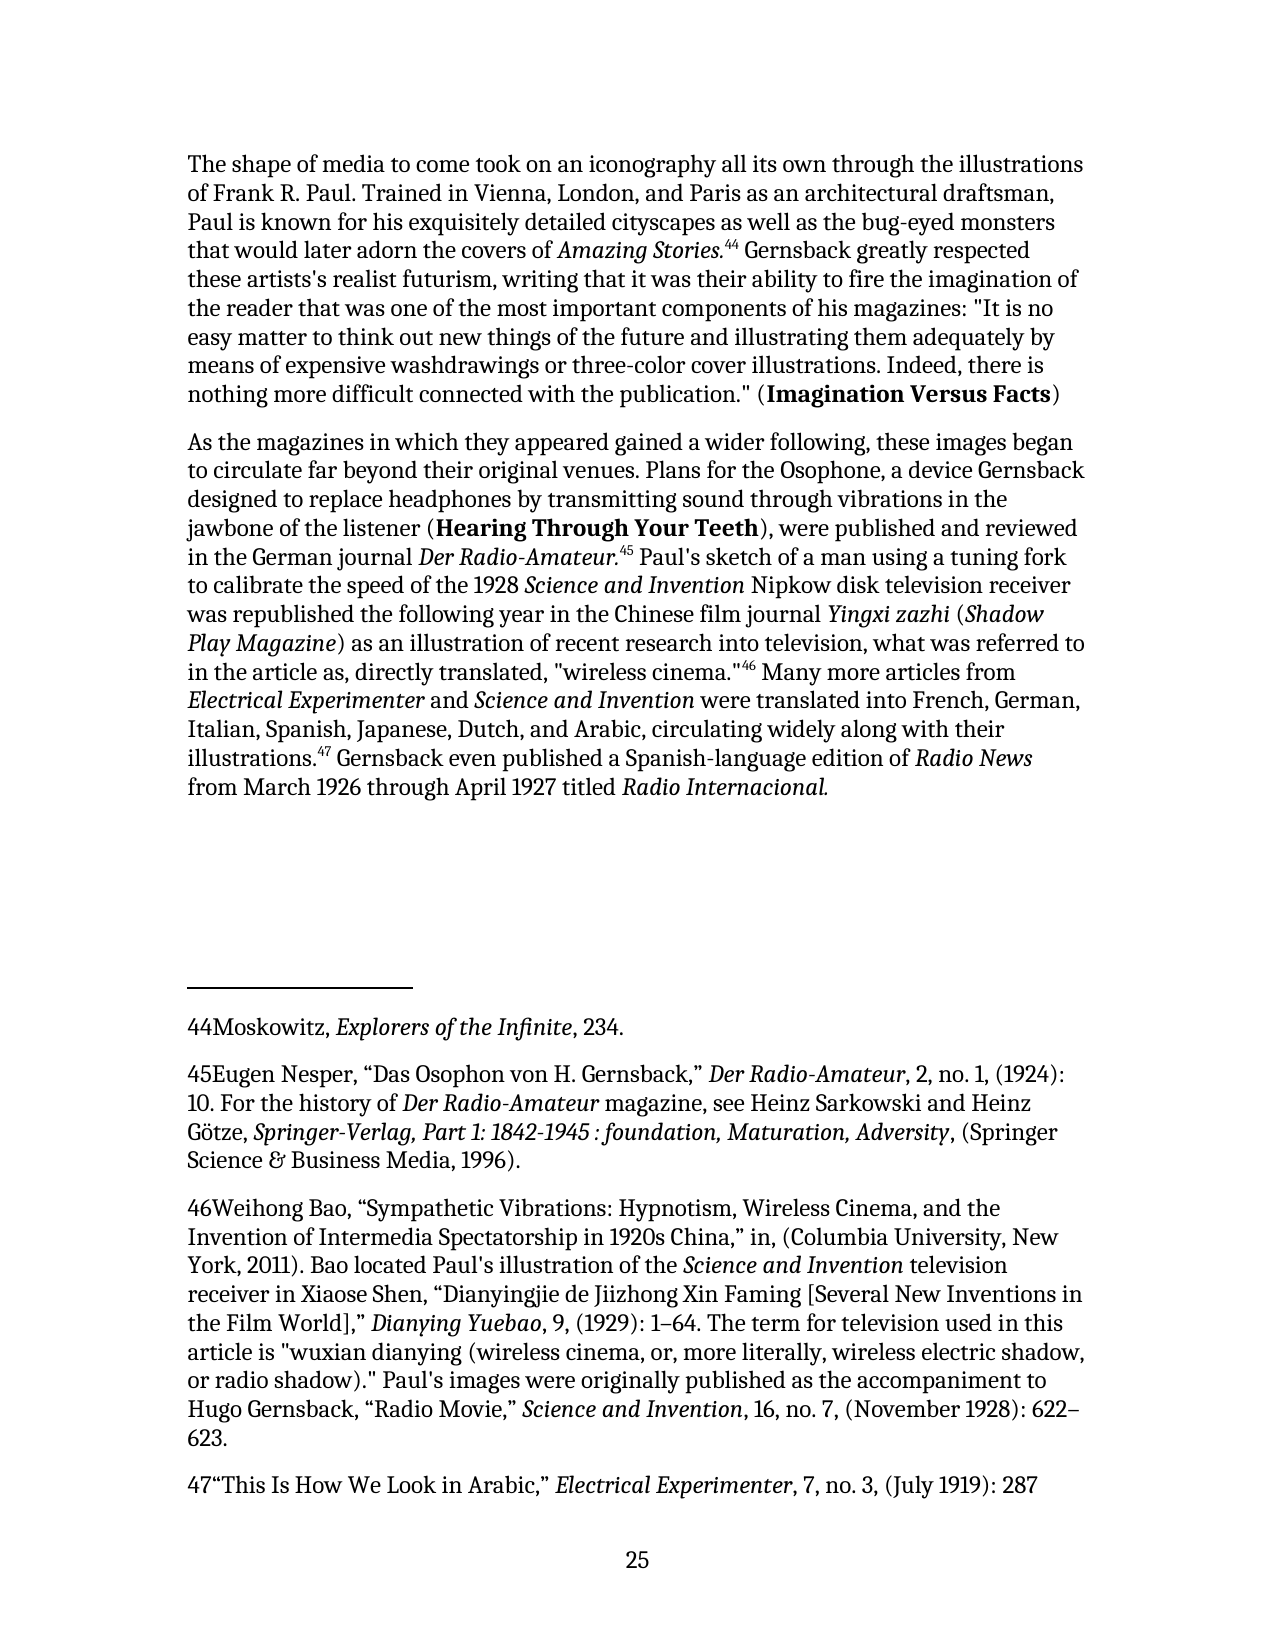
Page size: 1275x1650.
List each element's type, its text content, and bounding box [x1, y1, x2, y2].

text As the magazines in which they appeared gained a wider following, these images began to circulate far beyond their original venues. Plans for the Osophone, a device Gernsback designed to replace headphones by transmitting sound through vibrations in the jawbone of the listener (Hearing Through Your Teeth), were published and reviewed in the German journal Der Radio-Amateur. Paul's sketch of a man using a tuning fork to calibrate the speed of the 1928 Science and Invention Nipkow disk television receiver was republished the following year in the Chinese film journal Yingxi zazhi (Shadow Play Magazine) as an illustration of recent research into television, what was referred to in the article as, directly translated, "wireless cinema." Many more articles from Electrical Experimenter and Science and Invention were translated into French, German, Italian, Spanish, Japanese, Dutch, and Arabic, circulating widely along with their illustrations. Gernsback even published a Spanish-language edition of Radio News from March 1926 through April 1927 titled Radio Internacional. [187, 427, 1087, 801]
text The shape of media to come took on an iconography all its own through the illustrations of Frank R. Paul. Trained in Vienna, London, and Paris as an architectural draftsman, Paul is known for his exquisitely detailed cityscapes as well as the bug-eyed monsters that would later adorn the covers of Amazing Stories. Gernsback greatly respected these artists's realist futurism, writing that it was their ability to fire the imagination of the reader that was one of the most important components of his magazines: "It is no easy matter to think out new things of the future and illustrating them adequately by means of expensive washdrawings or three-color cover illustrations. Indeed, there is nothing more difficult connected with the publication." (Imagination Versus Facts) [187, 150, 1087, 409]
